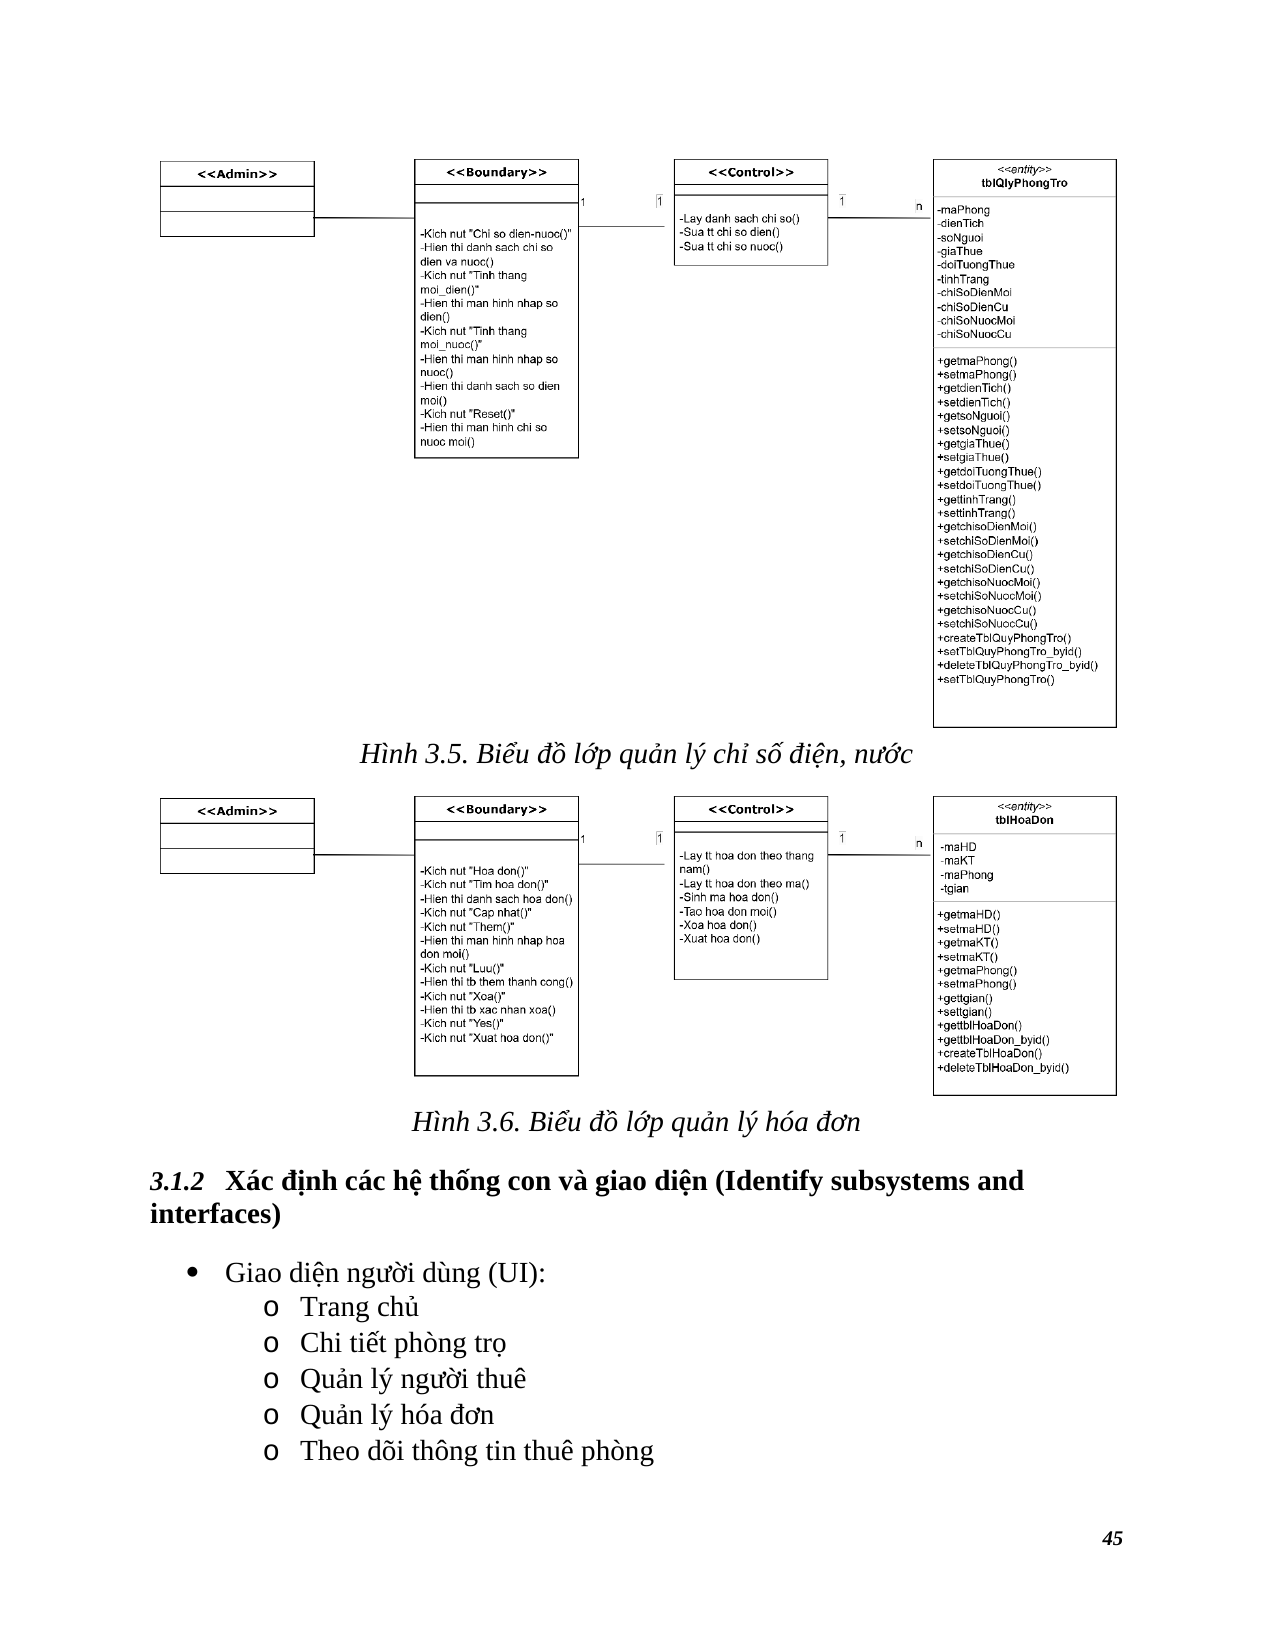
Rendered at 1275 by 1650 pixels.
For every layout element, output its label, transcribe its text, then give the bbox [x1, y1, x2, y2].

list Giao diện người dùng (UI): [187, 1255, 1125, 1289]
list Theo dõi thông tin thuê phòng [262, 1433, 1125, 1469]
text Hình 3.6. Biểu đồ lớp quản lý hóa đơn [150, 1105, 1125, 1138]
picture [150, 786, 1125, 1105]
list Quản lý người thuê [262, 1361, 1125, 1397]
list Quản lý hóa đơn [262, 1397, 1125, 1433]
list Chi tiết phòng trọ [262, 1325, 1125, 1361]
picture [150, 150, 1125, 737]
text Hình 3.5. Biểu đồ lớp quản lý chỉ số điện, nước [150, 737, 1125, 770]
list Trang chủ [262, 1289, 1125, 1325]
subtitle Xác định các hệ thống con và giao diện (Identify subsystems and interfaces) [150, 1163, 1125, 1230]
